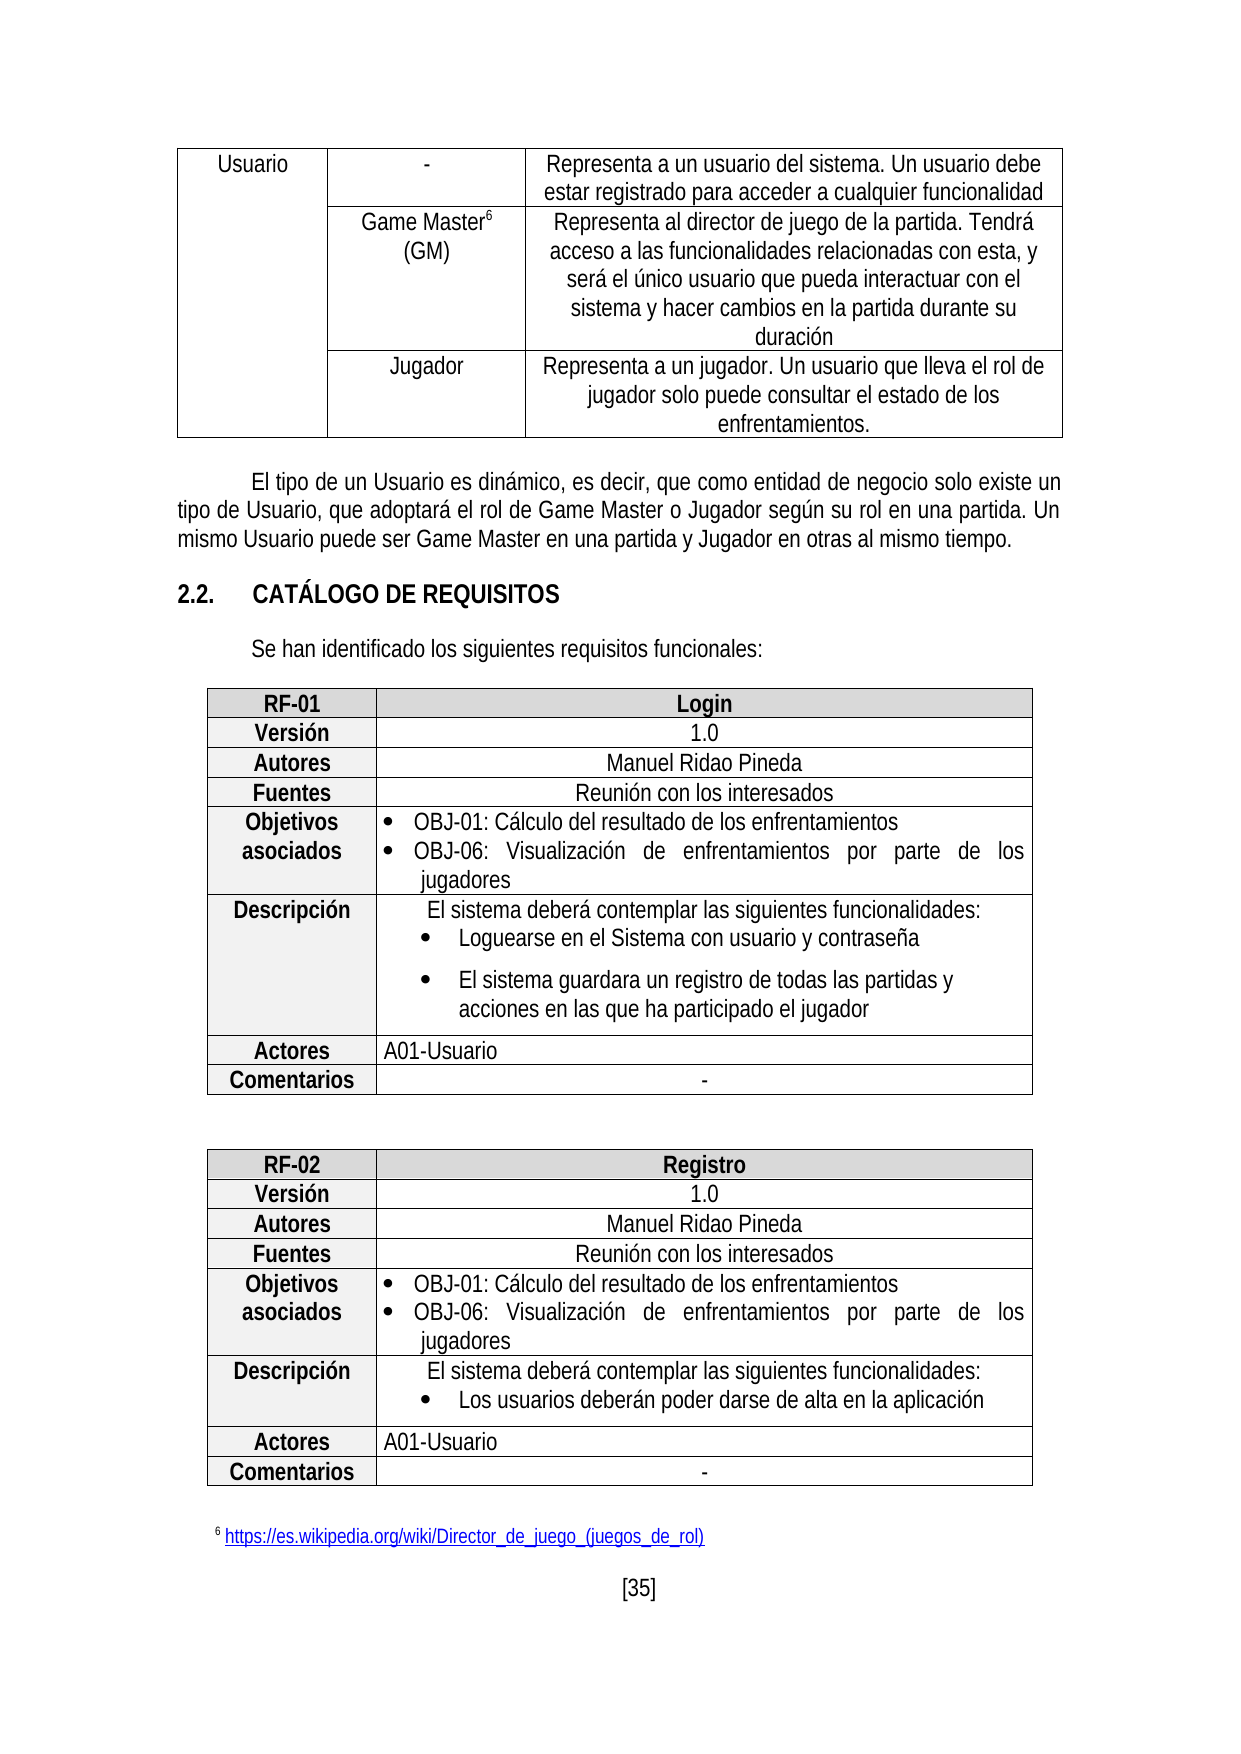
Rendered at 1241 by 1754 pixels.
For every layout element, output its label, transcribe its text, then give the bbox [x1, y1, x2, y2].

table_cell Objetivos asociados [208, 1269, 376, 1355]
table_cell Versión [208, 1180, 376, 1208]
table_cell El sistema deberá contemplar las siguientes funcionalidades: Los usuarios deberán poder darse de alta en la aplicación [377, 1356, 1032, 1426]
table_header RF-01 [208, 689, 376, 717]
text Se han identificado los siguientes requisitos funcionales: [177, 634, 1063, 662]
table_cell Objetivos asociados [208, 807, 376, 894]
subtitle CATÁLOGO DE REQUISITOS [177, 578, 1063, 609]
table_header RF-02 [208, 1150, 376, 1178]
table_cell A01-Usuario [377, 1036, 1032, 1064]
table_cell Representa a un usuario del sistema. Un usuario debe estar registrado para acceder a cualquier funcionalidad [526, 149, 1062, 206]
table_cell - [377, 1457, 1032, 1485]
table_cell El sistema deberá contemplar las siguientes funcionalidades: Loguearse en el Sistema con usuario y contraseña El sistema guardara un registro de todas las partidas y acciones en las que ha participado el jugador [377, 895, 1032, 1035]
table_cell - [328, 149, 525, 206]
table_cell Autores [208, 748, 376, 777]
table_cell Comentarios [208, 1065, 376, 1094]
table_cell Comentarios [208, 1457, 376, 1485]
table_cell A01-Usuario [377, 1427, 1032, 1456]
table_cell Autores [208, 1209, 376, 1238]
table_cell Representa al director de juego de la partida. Tendrá acceso a las funcionalidades relacionadas con esta, y será el único usuario que pueda interactuar con el sistema y hacer cambios en la partida durante su duración [526, 207, 1062, 350]
table_cell Reunión con los interesados [377, 1239, 1032, 1267]
table_cell Fuentes [208, 1239, 376, 1267]
table_cell 1.0 [377, 718, 1032, 747]
table_header Registro [377, 1150, 1032, 1178]
table_cell Descripción [208, 895, 376, 1035]
table_cell Fuentes [208, 778, 376, 806]
table_cell Game Master (GM) [328, 207, 525, 350]
table_cell OBJ-01: Cálculo del resultado de los enfrentamientos OBJ-06: Visualización de enfrentamientos por parte de los jugadores [377, 807, 1032, 894]
table_cell Reunión con los interesados [377, 778, 1032, 806]
table_cell 1.0 [377, 1180, 1032, 1208]
table_cell Usuario [178, 149, 327, 437]
table_cell Actores [208, 1036, 376, 1064]
table_cell Manuel Ridao Pineda [377, 1209, 1032, 1238]
table_cell Representa a un jugador. Un usuario que lleva el rol de jugador solo puede consultar el estado de los enfrentamientos. [526, 351, 1062, 437]
table_header Login [377, 689, 1032, 717]
table_cell Actores [208, 1427, 376, 1456]
text El tipo de un Usuario es dinámico, es decir, que como entidad de negocio solo existe un tipo de Usuario, que adoptará el rol de Game Master o Jugador según su rol en una partida. Un mismo Usuario puede ser Game Master en una partida y Jugador en otras al mismo tiempo. [177, 467, 1063, 553]
table_cell OBJ-01: Cálculo del resultado de los enfrentamientos OBJ-06: Visualización de enfrentamientos por parte de los jugadores [377, 1269, 1032, 1355]
table_cell - [377, 1065, 1032, 1094]
table_cell Manuel Ridao Pineda [377, 748, 1032, 777]
table_cell Descripción [208, 1356, 376, 1426]
table_cell Versión [208, 718, 376, 747]
table_cell Jugador [328, 351, 525, 437]
